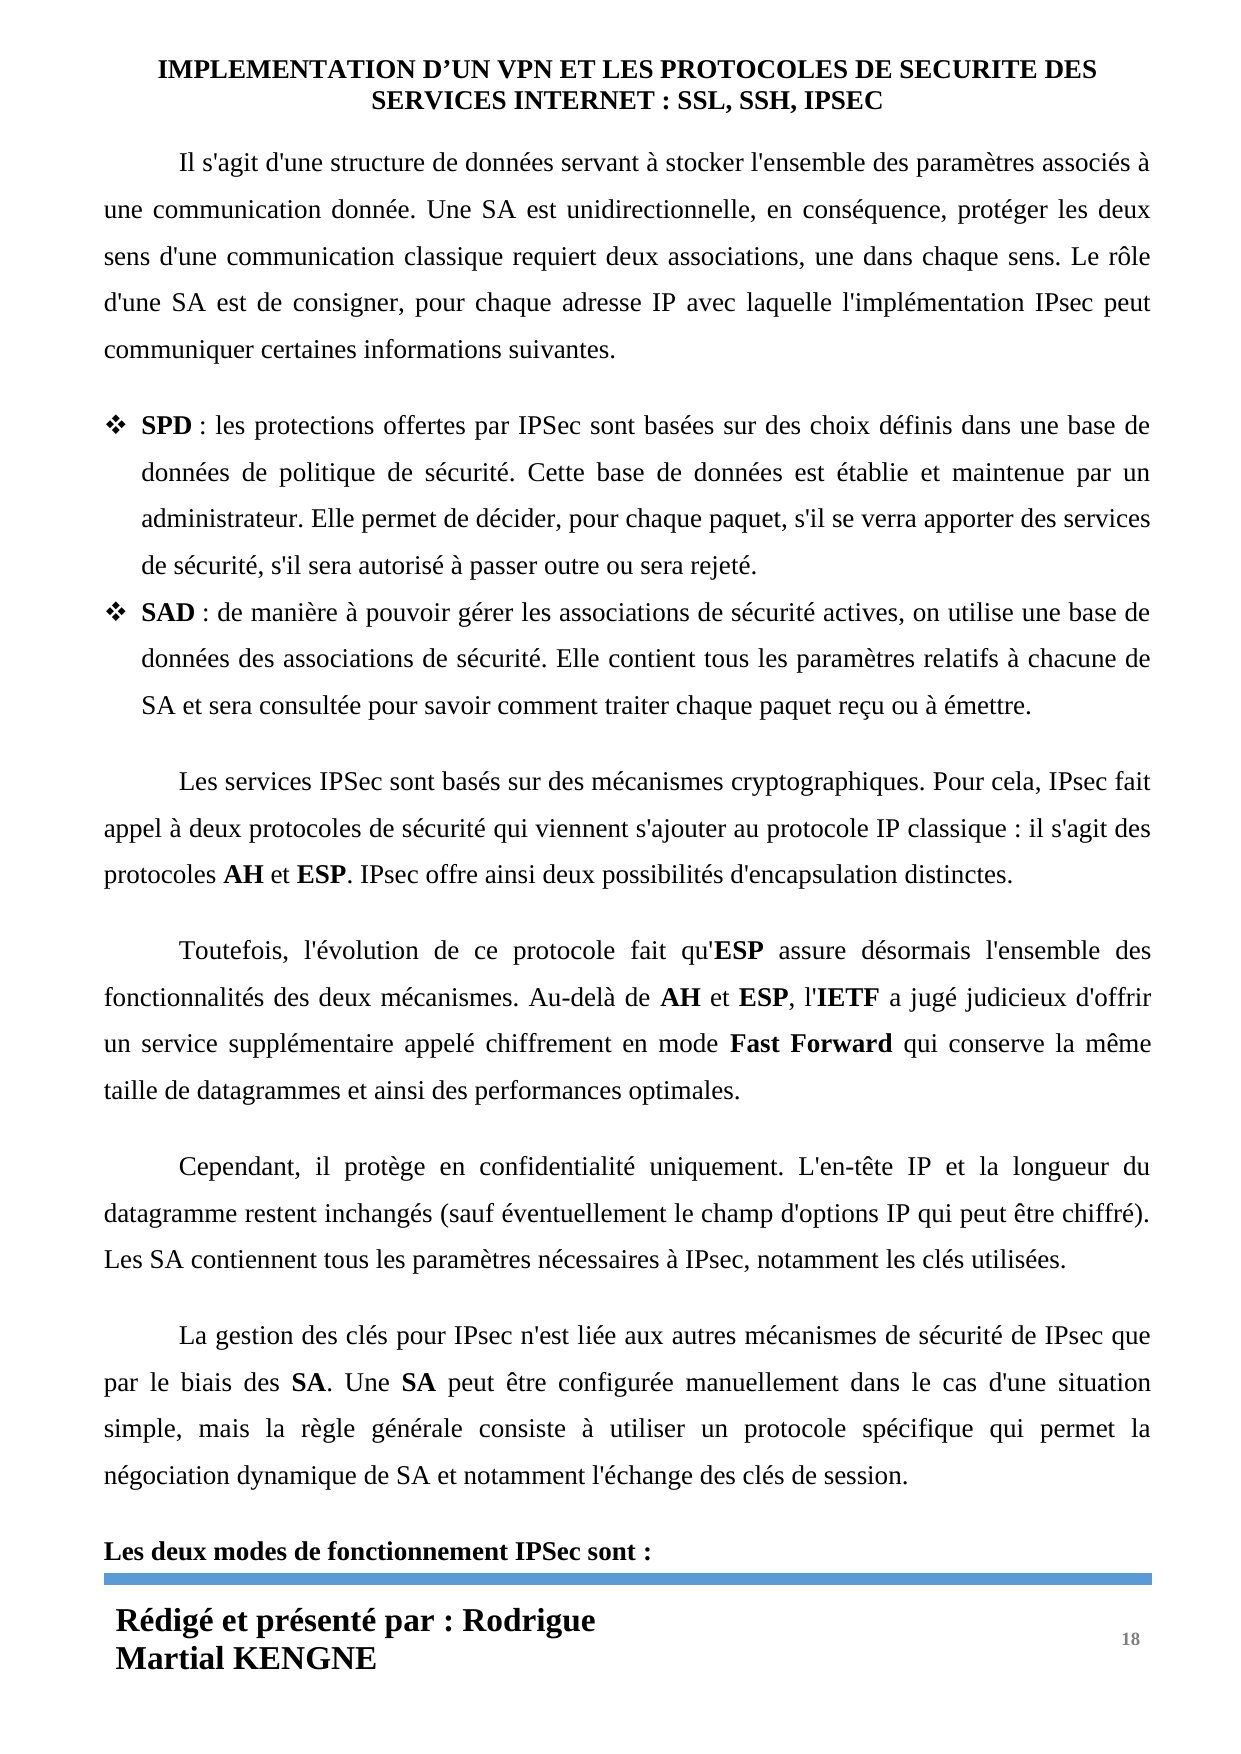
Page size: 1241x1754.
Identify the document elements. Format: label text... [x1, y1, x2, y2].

text Cependant, il protège en confidentialité uniquement. L'en-tête IP et la longueur du datagramme restent inchangés (sauf éventuellement le champ d'options IP qui peut être chiffré). Les SA contiennent tous les paramètres nécessaires à IPsec, notamment les clés utilisées. [103, 1150, 1152, 1274]
text Les deux modes de fonctionnement IPSec sont : [103, 1535, 1152, 1566]
list SAD : de manière à pouvoir gérer les associations de sécurité actives, on utilise une base de données des associations de sécurité. Elle contient tous les paramètres relatifs à chacune de SA et sera consultée pour savoir comment traiter chaque paquet reçu ou à émettre. [103, 596, 1152, 720]
text Il s'agit d'une structure de données servant à stocker l'ensemble des paramètres associés à une communication donnée. Une SA est unidirectionnelle, en conséquence, protéger les deux sens d'une communication classique requiert deux associations, une dans chaque sens. Le rôle d'une SA est de consigner, pour chaque adresse IP avec laquelle l'implémentation IPsec peut communiquer certaines informations suivantes. [103, 147, 1152, 364]
text Toutefois, l'évolution de ce protocole fait qu'ESP assure désormais l'ensemble des fonctionnalités des deux mécanismes. Au-delà de AH et ESP, l'IETF a jugé judicieux d'offrir un service supplémentaire appelé chiffrement en mode Fast Forward qui conserve la même taille de datagrammes et ainsi des performances optimales. [103, 934, 1152, 1105]
text Les services IPSec sont basés sur des mécanismes cryptographiques. Pour cela, IPsec fait appel à deux protocoles de sécurité qui viennent s'ajouter au protocole IP classique : il s'agit des protocoles AH et ESP. IPsec offre ainsi deux possibilités d'encapsulation distinctes. [103, 765, 1152, 889]
list SPD : les protections offertes par IPSec sont basées sur des choix définis dans une base de données de politique de sécurité. Cette base de données est établie et maintenue par un administrateur. Elle permet de décider, pour chaque paquet, s'il se verra apporter des services de sécurité, s'il sera autorisé à passer outre ou sera rejeté. [103, 409, 1152, 580]
text La gestion des clés pour IPsec n'est liée aux autres mécanismes de sécurité de IPsec que par le biais des SA. Une SA peut être configurée manuellement dans le cas d'une situation simple, mais la règle générale consiste à utiliser un protocole spécifique qui permet la négociation dynamique de SA et notamment l'échange des clés de session. [103, 1319, 1152, 1490]
